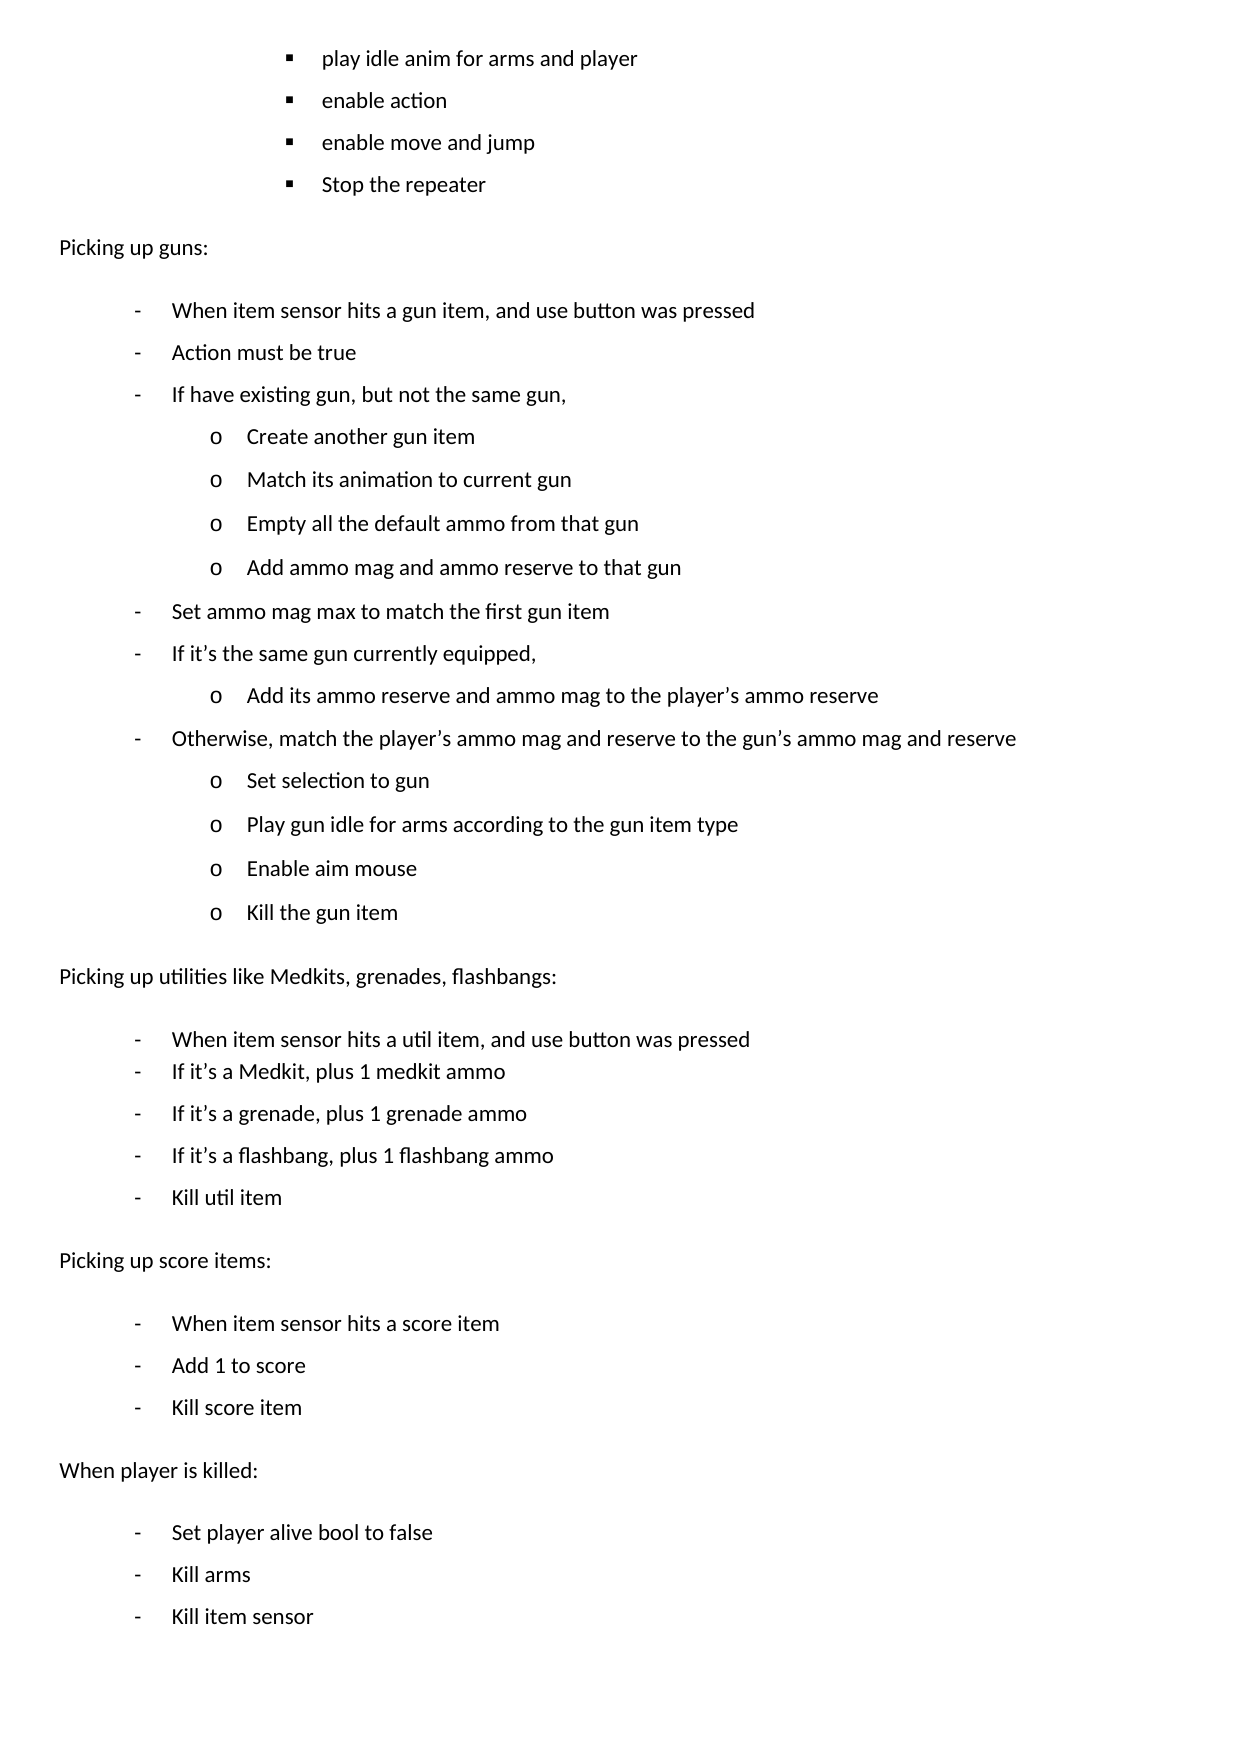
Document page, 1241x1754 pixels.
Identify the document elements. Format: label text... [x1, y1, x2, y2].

text When player is killed: [59, 1456, 1196, 1484]
text Picking up guns: [59, 233, 1196, 261]
list Set selection to gun [209, 767, 1196, 796]
list Add ammo mag and ammo reserve to that gun [209, 553, 1196, 582]
list When item sensor hits a util item, and use button was pressed [134, 1025, 1196, 1053]
list Create another gun item [209, 422, 1196, 451]
list Kill util item [134, 1183, 1196, 1211]
text Picking up utilities like Medkits, grenades, flashbangs: [59, 962, 1196, 990]
list Otherwise, match the player’s ammo mag and reserve to the gun’s ammo mag and reserve [134, 724, 1196, 753]
list Enable aim mouse [209, 854, 1196, 883]
list Kill arms [134, 1561, 1196, 1588]
list Add its ammo reserve and ammo mag to the player’s ammo reserve [209, 681, 1196, 710]
text Picking up score items: [59, 1246, 1196, 1274]
list play idle anim for arms and player [284, 44, 1196, 72]
list If it’s a grenade, plus 1 grenade ammo [134, 1099, 1196, 1127]
list Kill item sensor [134, 1602, 1196, 1631]
list Kill score item [134, 1393, 1196, 1421]
list Empty all the default ammo from that gun [209, 509, 1196, 538]
list Set player alive bool to false [134, 1518, 1196, 1547]
list Kill the gun item [209, 898, 1196, 927]
list If it’s a Medkit, plus 1 medkit ammo [134, 1057, 1196, 1085]
list enable action [284, 86, 1196, 114]
list Set ammo mag max to match the first gun item [134, 597, 1196, 625]
list Action must be true [134, 338, 1196, 366]
list Play gun idle for arms according to the gun item type [209, 810, 1196, 839]
list Stop the repeater [284, 170, 1196, 198]
list When item sensor hits a gun item, and use button was pressed [134, 296, 1196, 324]
list If it’s the same gun currently equipped, [134, 639, 1196, 667]
list Match its animation to current gun [209, 466, 1196, 495]
list Add 1 to score [134, 1351, 1196, 1379]
list If have existing gun, but not the same gun, [134, 380, 1196, 408]
list When item sensor hits a score item [134, 1309, 1196, 1337]
list If it’s a flashbang, plus 1 flashbang ammo [134, 1141, 1196, 1169]
list enable move and jump [284, 128, 1196, 156]
